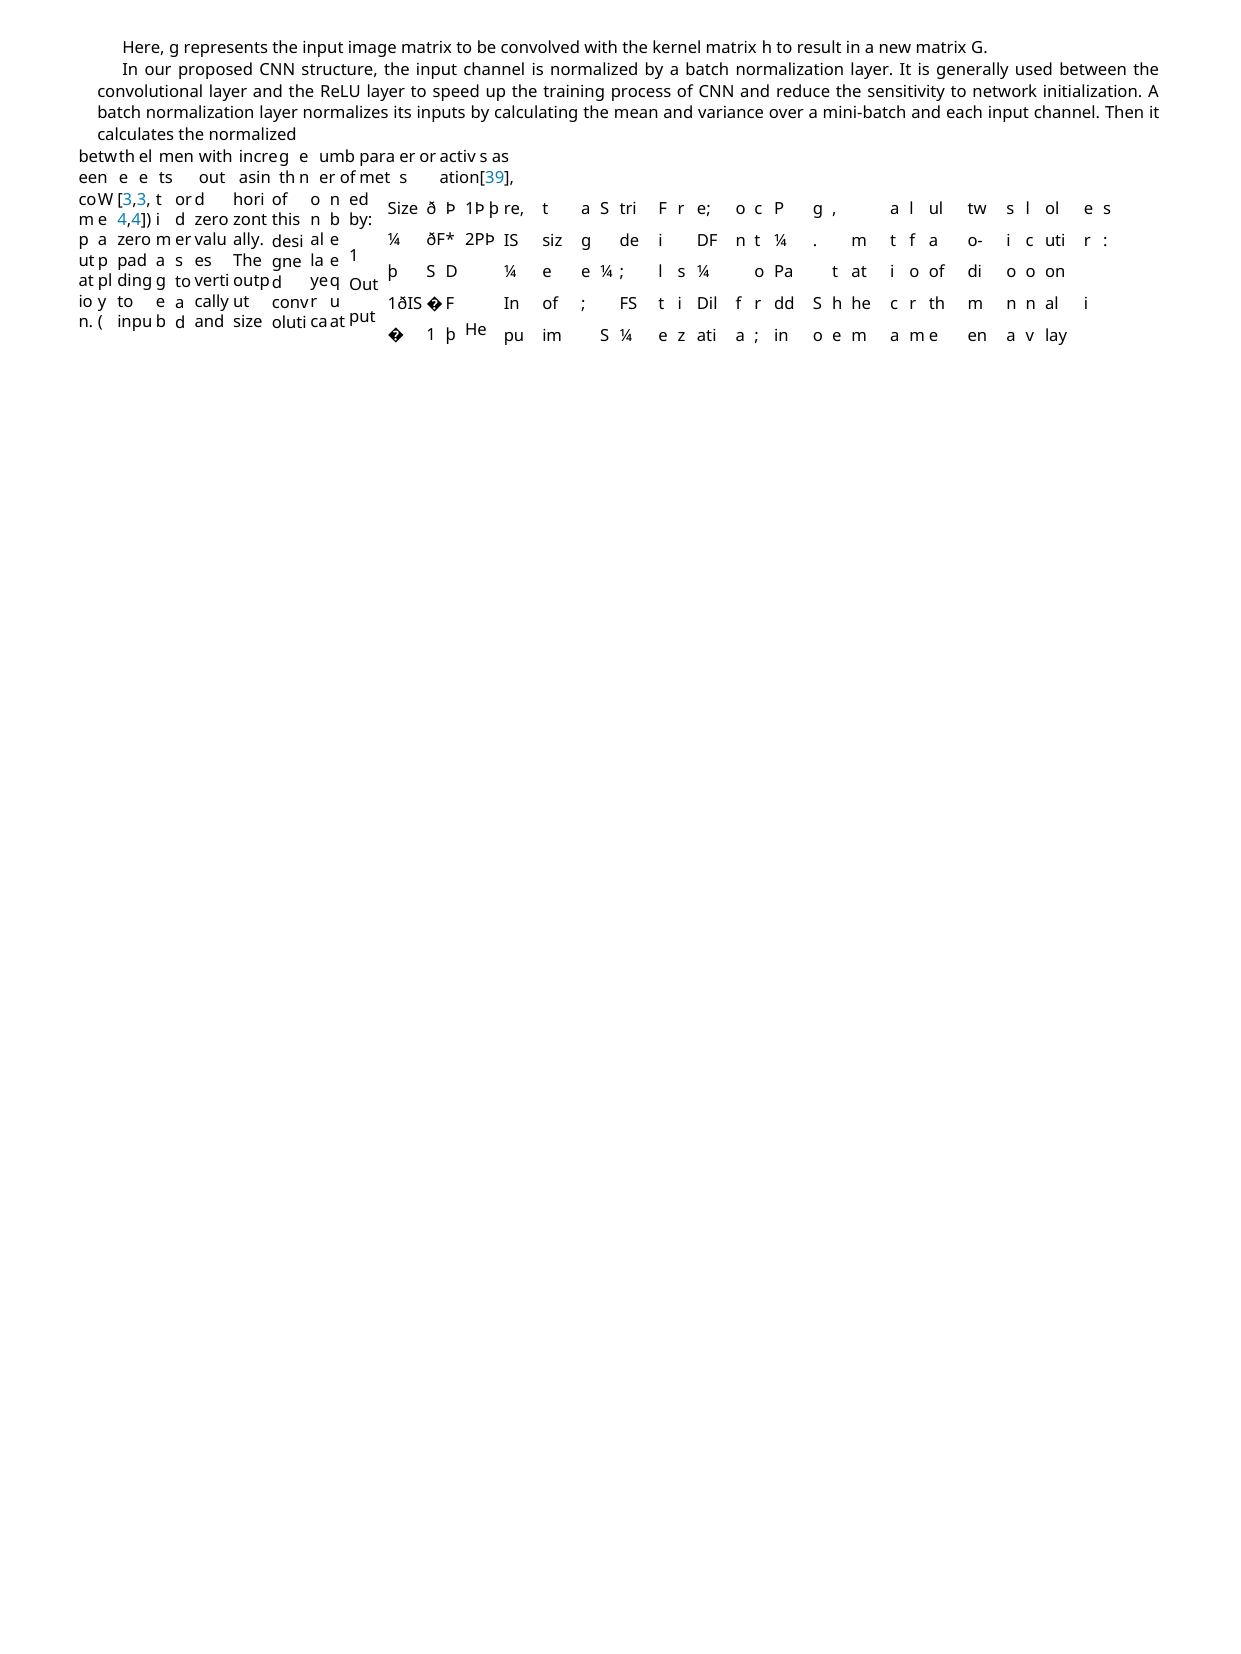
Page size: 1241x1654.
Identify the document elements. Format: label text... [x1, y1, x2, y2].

text Here, g represents the input image matrix to be convolved with the kernel matrix h to result in a new matrix G. [97, 36, 1164, 58]
text to add zero values vertically and horizontally. The output size of this [175, 189, 310, 333]
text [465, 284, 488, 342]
text Output Size ¼ S þ 1ðIS � ððFS � 1Þ * DF þ 1Þ þ 2PÞ (6) [349, 189, 503, 347]
picture [132, 213, 138, 220]
text In our proposed CNN structure, the input channel is normalized by a batch normalization layer. It is generally used between the convolutional layer and the ReLU layer to speed up the training process of CNN and reduce the sensitivity to network initialization. A batch normalization layer normalizes its inputs by calculating the mean and variance over a mini-batch and each input channel. Then it calculates the normalized [97, 58, 1162, 145]
text computation. We apply ([3,3,4,4]) zero padding to input image borders [78, 189, 194, 332]
text between the elements without increasing the number of parameters or activations as [39], [78, 146, 519, 187]
text designed convolutional layer can be equated by: [272, 189, 387, 333]
picture [118, 213, 124, 220]
